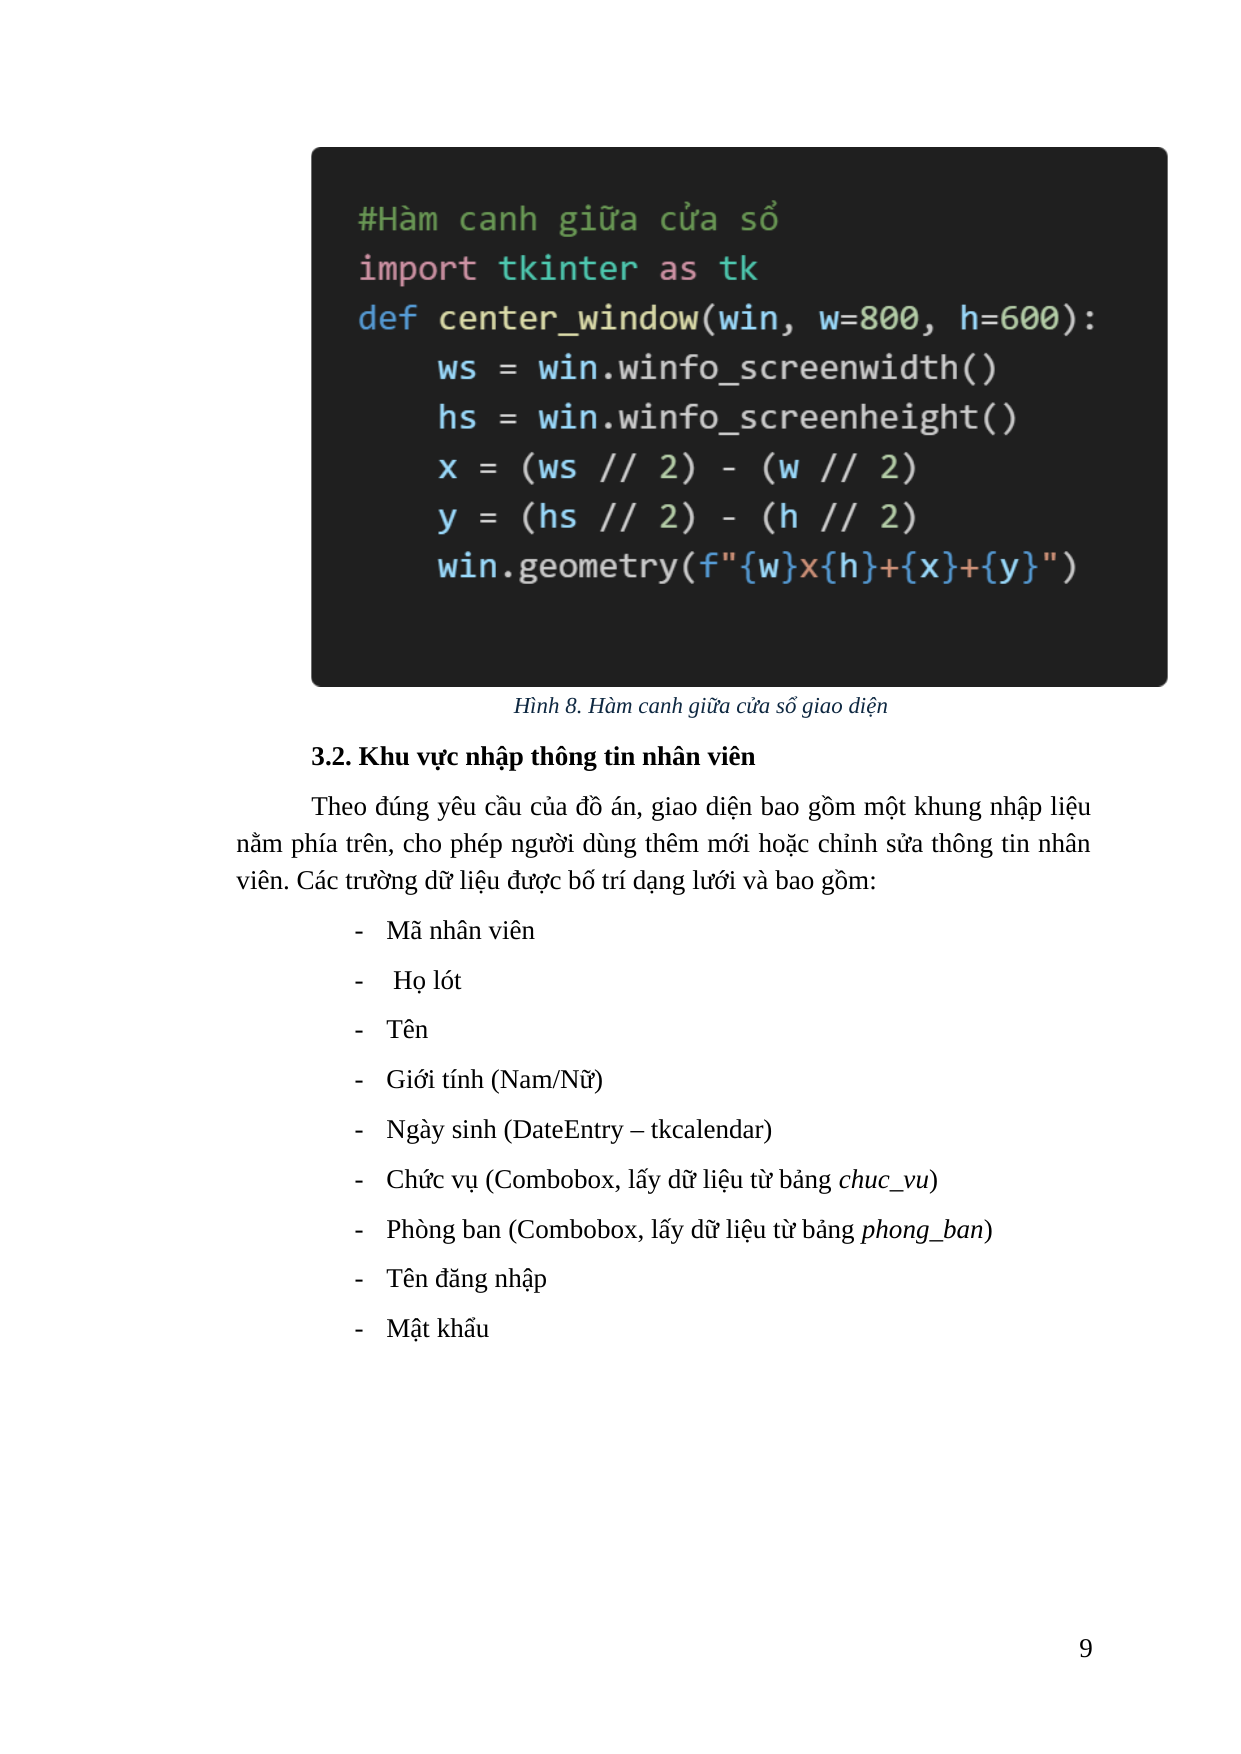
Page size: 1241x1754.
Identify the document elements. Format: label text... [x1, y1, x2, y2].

text Tên [236, 1013, 1092, 1045]
text Mật khẩu [236, 1312, 1092, 1343]
text Tên đăng nhập [236, 1262, 1092, 1294]
text Mã nhân viên [236, 914, 1092, 945]
text Họ lót [236, 964, 1092, 995]
text Giới tính (Nam/Nữ) [236, 1063, 1092, 1094]
text Ngày sinh (DateEntry – tkcalendar) [236, 1113, 1092, 1144]
text Hình 8. Hàm canh giữa cửa sổ giao diện [236, 693, 1092, 719]
text Chức vụ (Combobox, lấy dữ liệu từ bảng chuc_vu) [236, 1163, 1092, 1194]
text 3.2. Khu vực nhập thông tin nhân viên [236, 740, 1092, 771]
text Phòng ban (Combobox, lấy dữ liệu từ bảng phong_ban) [236, 1213, 1092, 1244]
picture [311, 147, 1168, 687]
text Theo đúng yêu cầu của đồ án, giao diện bao gồm một khung nhập liệu nằm phía trên, cho phép người dùng thêm mới hoặc chỉnh sửa thông tin nhân viên. Các trường dữ liệu được bố trí dạng lưới và bao gồm: [236, 789, 1092, 895]
